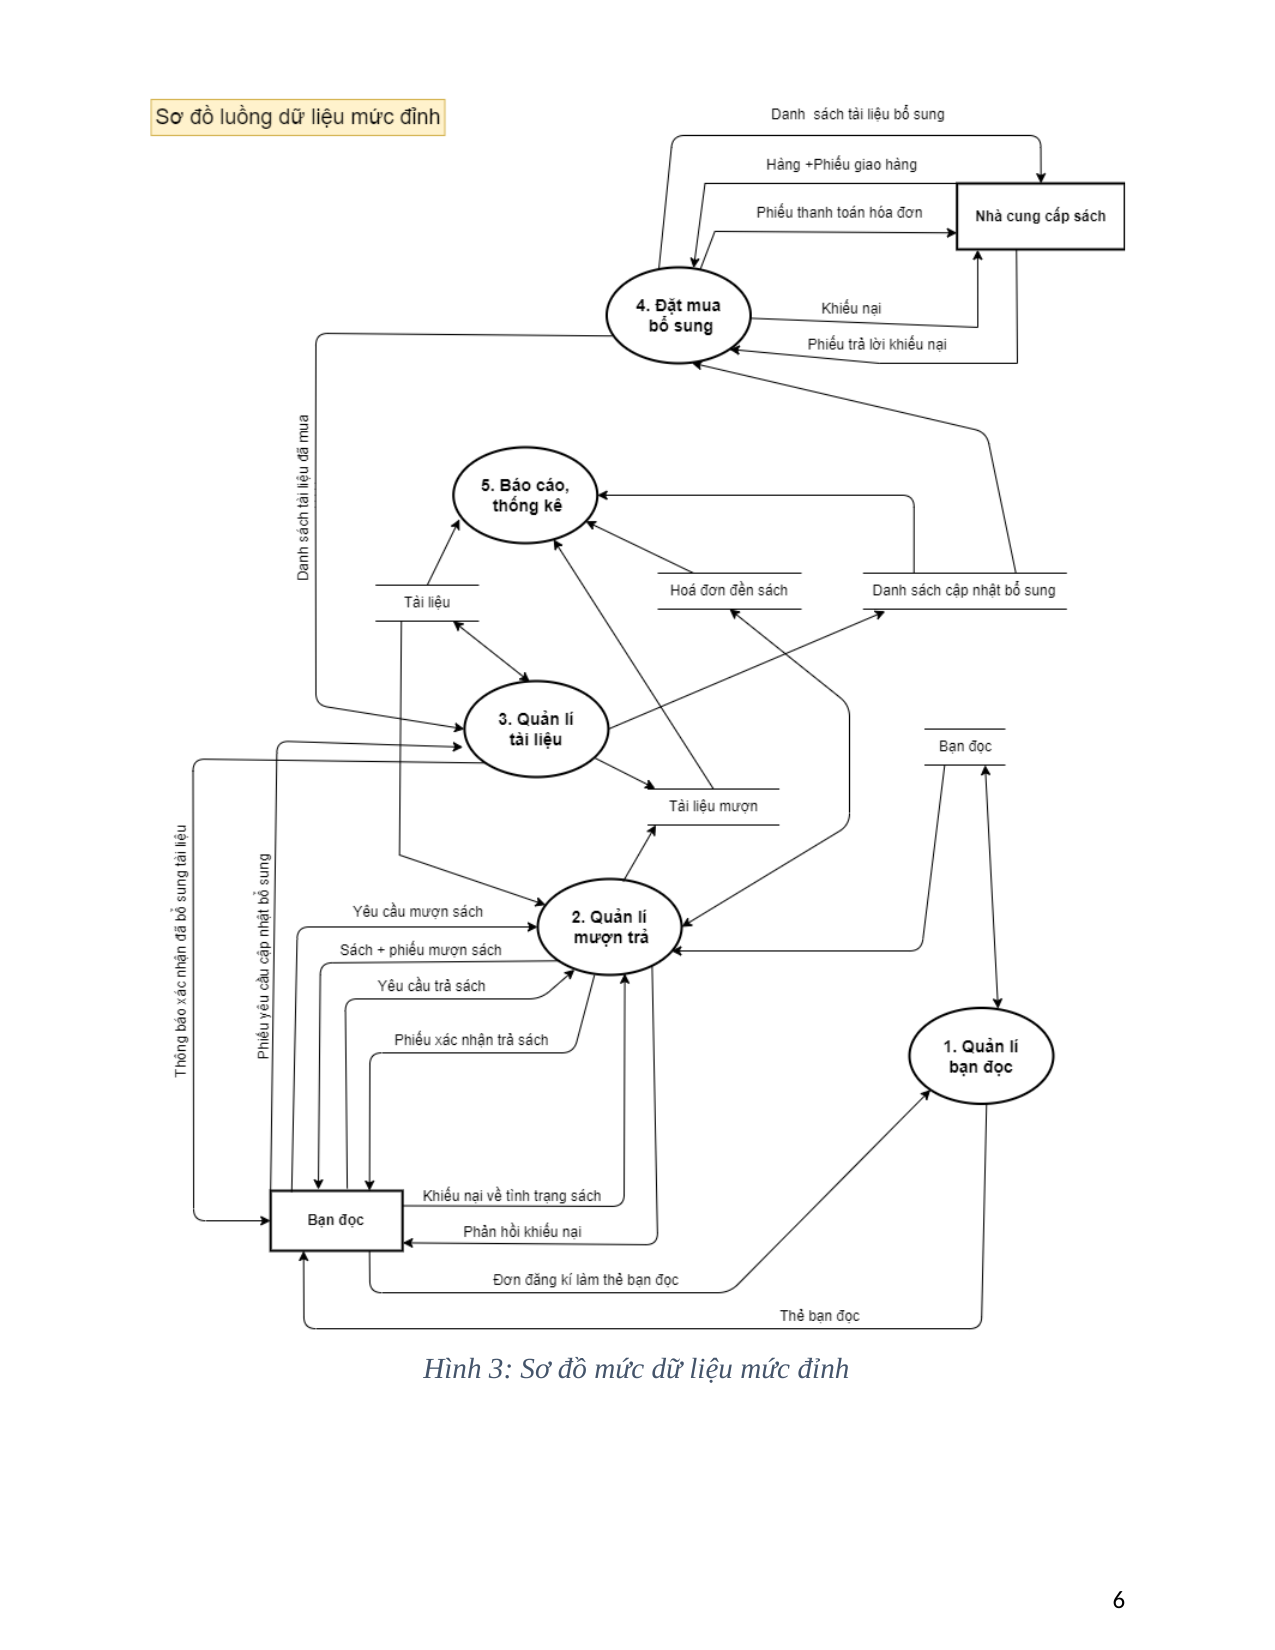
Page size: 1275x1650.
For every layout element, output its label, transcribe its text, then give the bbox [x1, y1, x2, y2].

picture [150, 93, 1125, 1339]
text Hình 3: Sơ đồ mức dữ liệu mức đỉnh [150, 1351, 1125, 1384]
